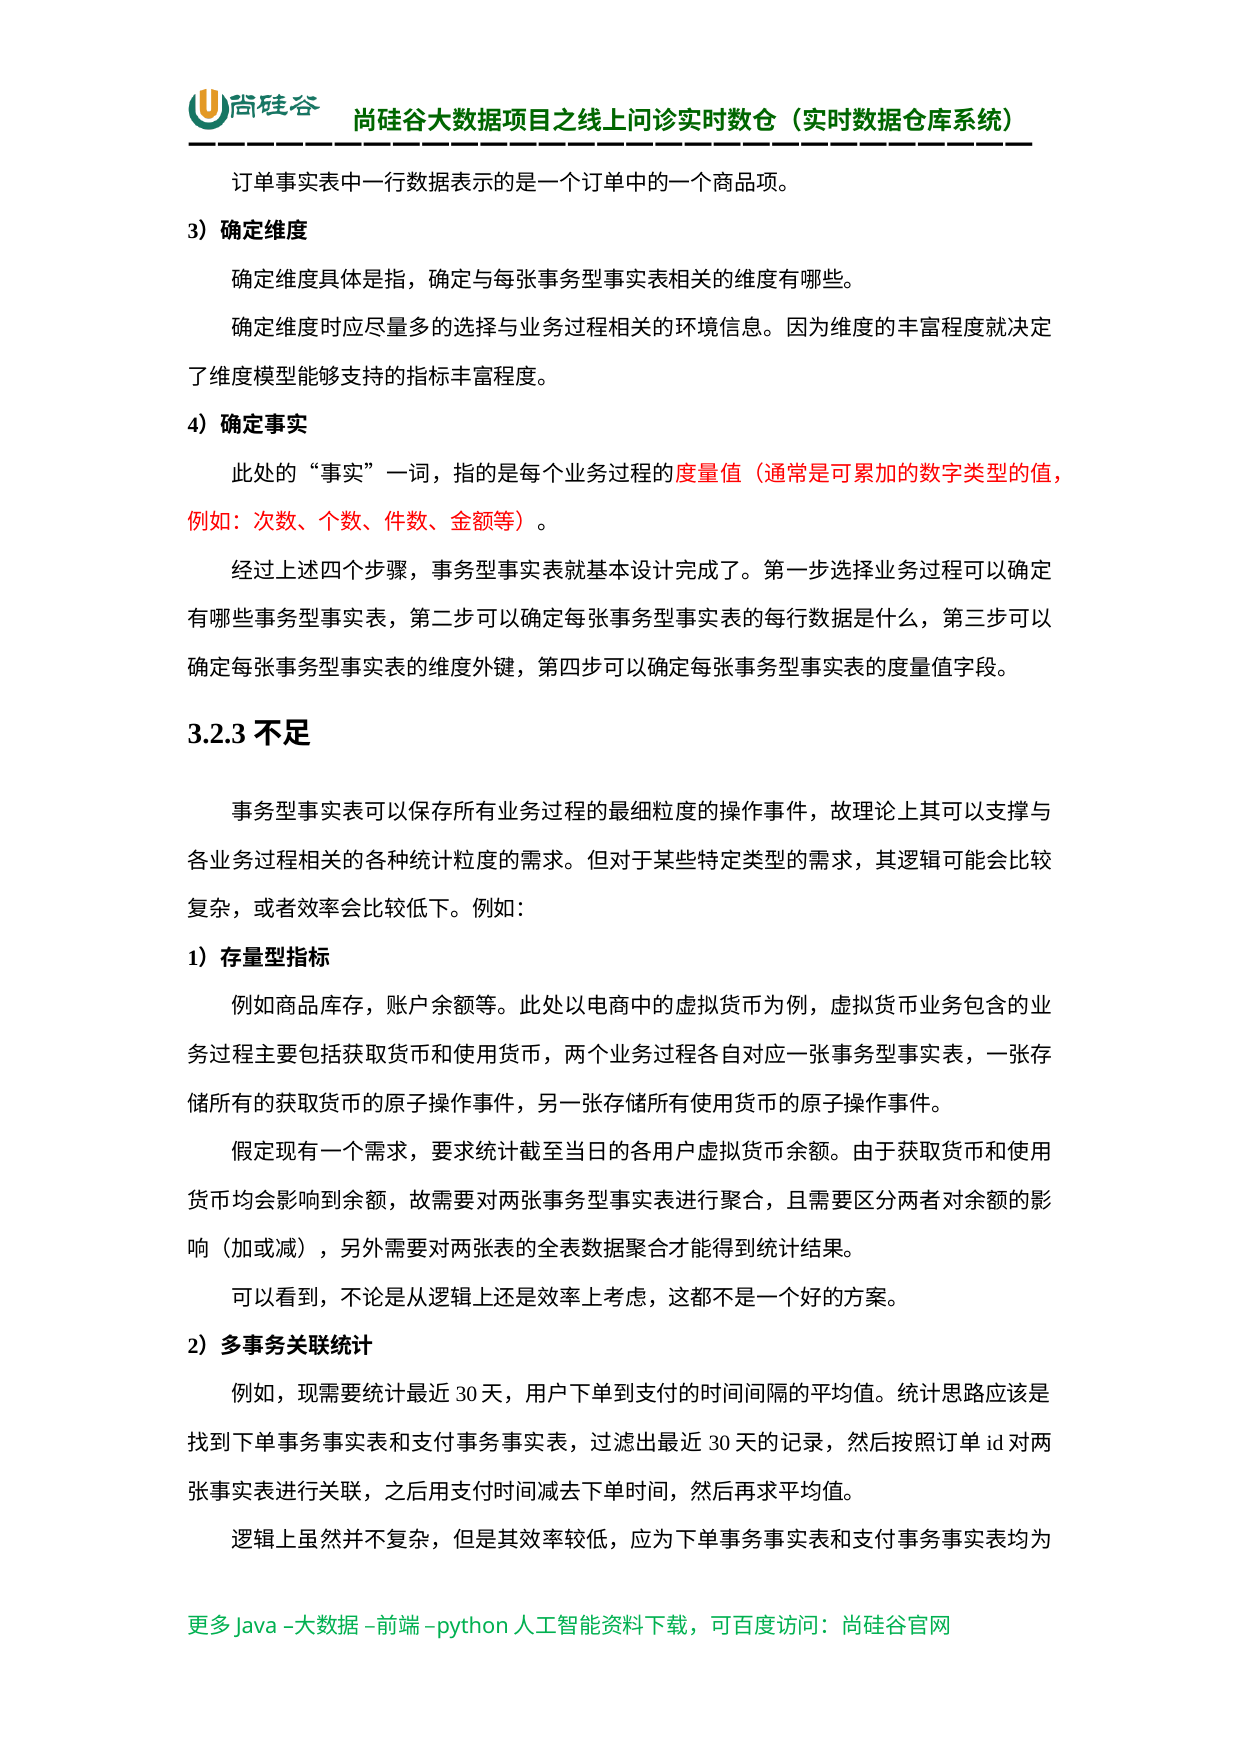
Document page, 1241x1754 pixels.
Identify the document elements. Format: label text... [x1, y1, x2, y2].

text 例如商品库存，账户余额等。此处以电商中的虚拟货币为例，虚拟货币业务包含的业务过程主要包括获取货币和使用货币，两个业务过程各自对应一张事务型事实表，一张存储所有的获取货币的原子操作事件，另一张存储所有使用货币的原子操作事件。 [187, 988, 1053, 1118]
text 3）确定维度 [187, 213, 1053, 246]
text 经过上述四个步骤，事务型事实表就基本设计完成了。第一步选择业务过程可以确定有哪些事务型事实表，第二步可以确定每张事务型事实表的每行数据是什么，第三步可以确定每张事务型事实表的维度外键，第四步可以确定每张事务型事实表的度量值字段。 [187, 552, 1053, 682]
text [187, 1522, 1053, 1554]
subtitle 3.2.3 不足 [187, 698, 1053, 763]
text 事务型事实表可以保存所有业务过程的最细粒度的操作事件，故理论上其可以支撑与各业务过程相关的各种统计粒度的需求。但对于某些特定类型的需求，其逻辑可能会比较复杂，或者效率会比较低下。例如： [187, 793, 1053, 923]
text 确定维度具体是指，确定与每张事务型事实表相关的维度有哪些。 [187, 261, 1053, 294]
text 假定现有一个需求，要求统计截至当日的各用户虚拟货币余额。由于获取货币和使用货币均会影响到余额，故需要对两张事务型事实表进行聚合，且需要区分两者对余额的影响（加或减），另外需要对两张表的全表数据聚合才能得到统计结果。 [187, 1133, 1053, 1263]
text 可以看到，不论是从逻辑上还是效率上考虑，这都不是一个好的方案。 [187, 1279, 1053, 1312]
text 例如，现需要统计最近30天，用户下单到支付的时间间隔的平均值。统计思路应该是找到下单事务事实表和支付事务事实表，过滤出最近30天的记录，然后按照订单id对两张事实表进行关联，之后用支付时间减去下单时间，然后再求平均值。 [187, 1376, 1053, 1506]
text 确定维度时应尽量多的选择与业务过程相关的环境信息。因为维度的丰富程度就决定了维度模型能够支持的指标丰富程度。 [187, 310, 1053, 391]
text 1）存量型指标 [187, 939, 1053, 972]
text 4）确定事实 [187, 407, 1053, 439]
text 订单事实表中一行数据表示的是一个订单中的一个商品项。 [187, 165, 1053, 197]
text 2）多事务关联统计 [187, 1328, 1053, 1360]
text 此处的“事实”一词，指的是每个业务过程的度量值（通常是可累加的数字类型的值，例如：次数、个数、件数、金额等）。 [187, 455, 1053, 536]
